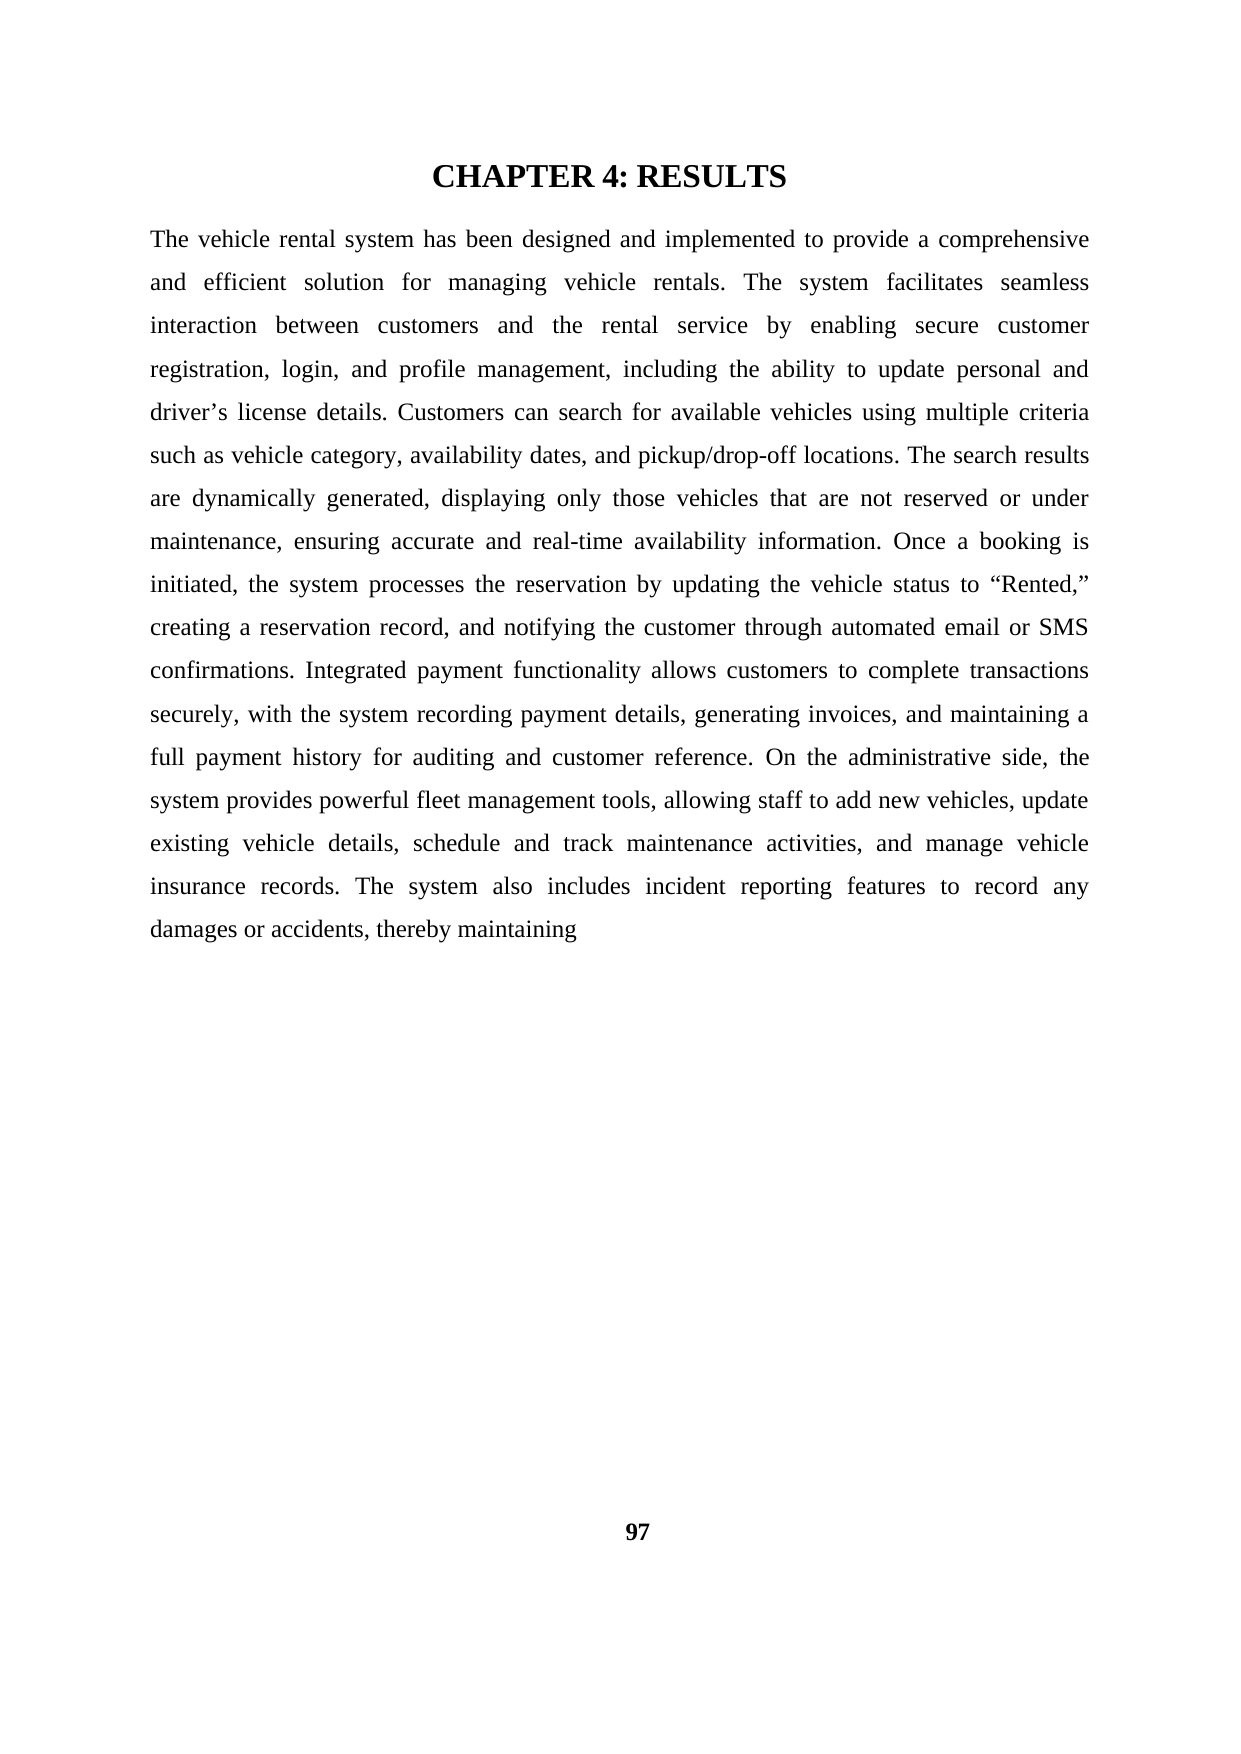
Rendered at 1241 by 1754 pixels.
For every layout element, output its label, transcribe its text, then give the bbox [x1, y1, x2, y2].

text The vehicle rental system has been designed and implemented to provide a comprehensive and efficient solution for managing vehicle rentals. The system facilitates seamless interaction between customers and the rental service by enabling secure customer registration, login, and profile management, including the ability to update personal and driver’s license details. Customers can search for available vehicles using multiple criteria such as vehicle category, availability dates, and pickup/drop-off locations. The search results are dynamically generated, displaying only those vehicles that are not reserved or under maintenance, ensuring accurate and real-time availability information. Once a booking is initiated, the system processes the reservation by updating the vehicle status to “Rented,” creating a reservation record, and notifying the customer through automated email or SMS confirmations. Integrated payment functionality allows customers to complete transactions securely, with the system recording payment details, generating invoices, and maintaining a full payment history for auditing and customer reference. On the administrative side, the system provides powerful fleet management tools, allowing staff to add new vehicles, update existing vehicle details, schedule and track maintenance activities, and manage vehicle insurance records. The system also includes incident reporting features to record any damages or accidents, thereby maintaining [150, 224, 1090, 943]
subtitle CHAPTER 4: RESULTS [201, 157, 1018, 195]
